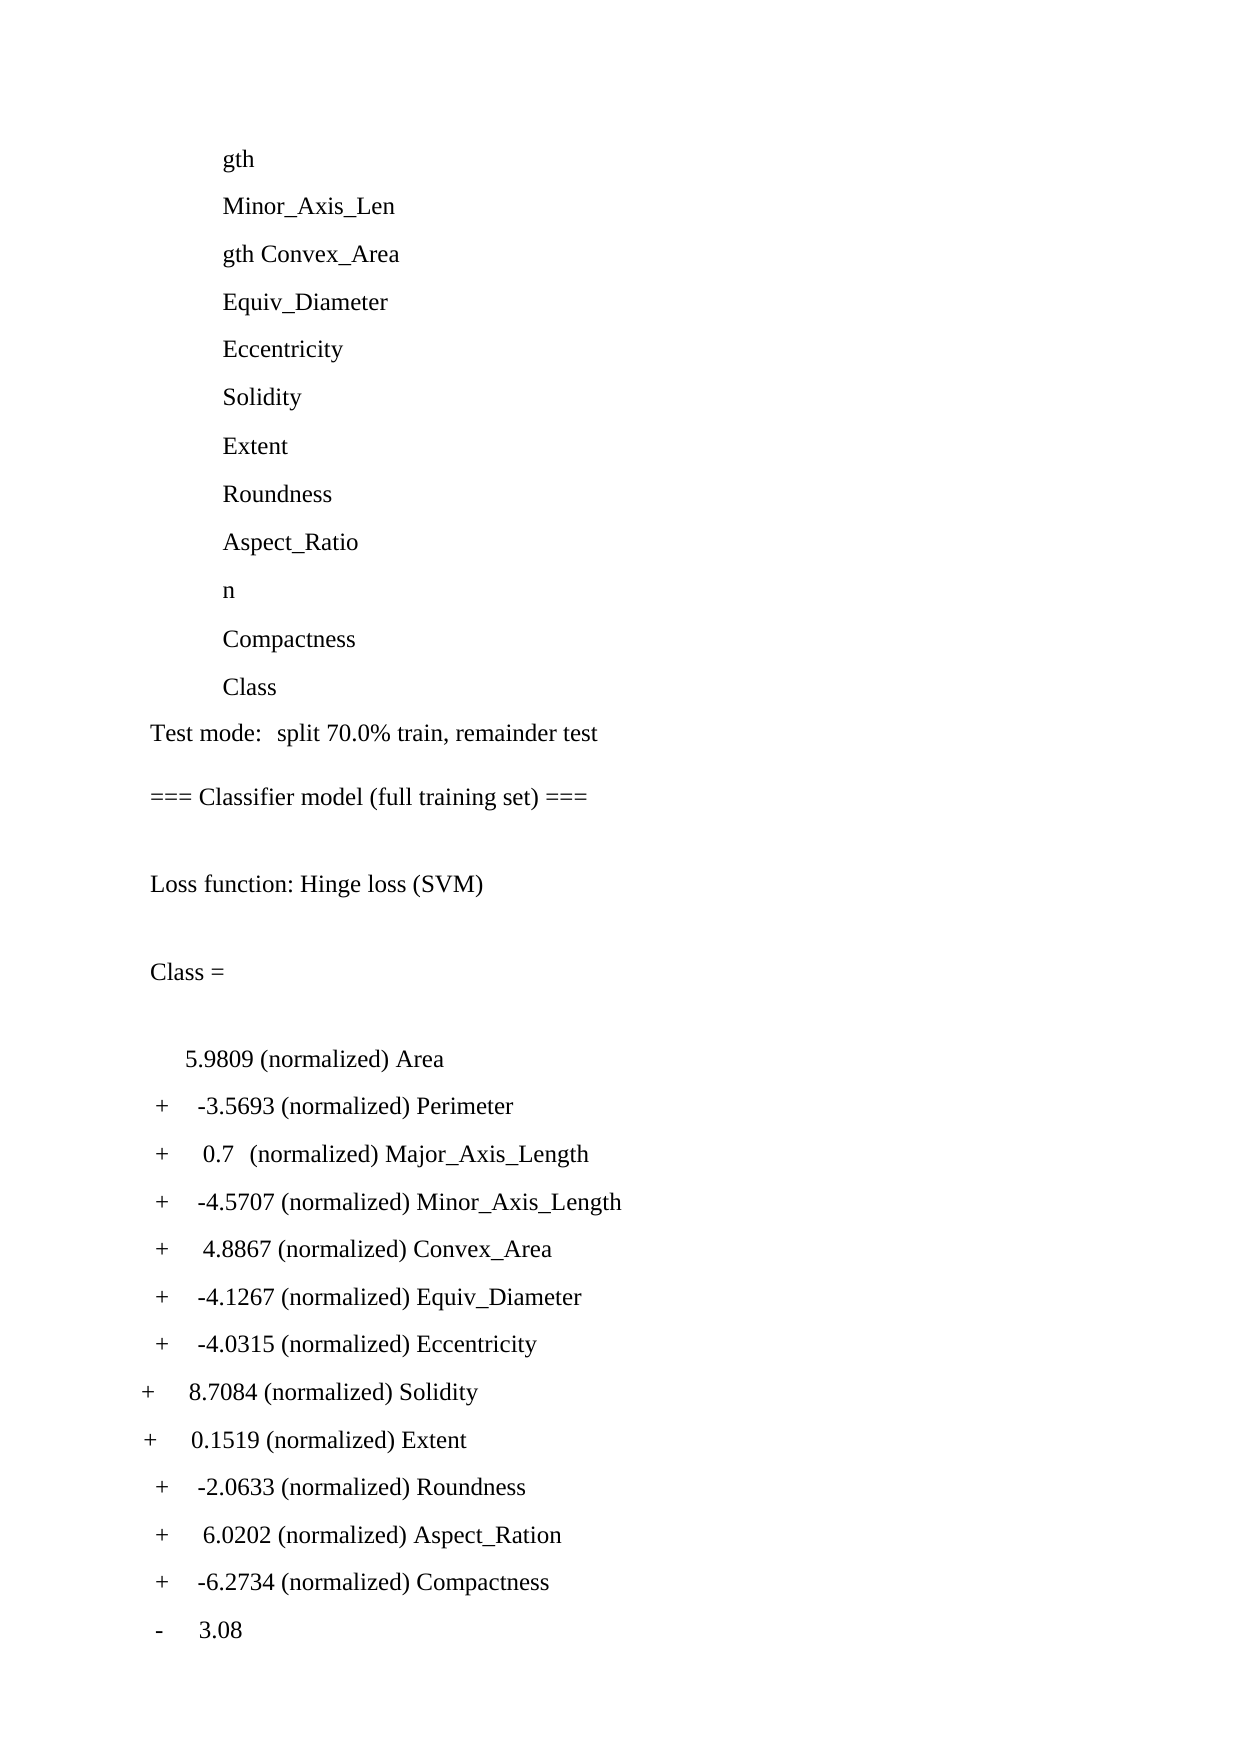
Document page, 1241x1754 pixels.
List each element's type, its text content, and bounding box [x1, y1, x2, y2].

text 5.9809 (normalized) Area [133, 1044, 495, 1072]
text - 3.08 [155, 1615, 1107, 1644]
text Extent Roundness Aspect_Ration Compactness Class [222, 431, 359, 701]
text Class = [150, 957, 1107, 985]
text + 6.0202 (normalized) Aspect_Ration [155, 1520, 1107, 1549]
text Loss function: Hinge loss (SVM) [150, 869, 1107, 898]
text Test mode: split 70.0% train, remainder test [150, 720, 1107, 747]
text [222, 144, 403, 411]
text + -4.1267 (normalized) Equiv_Diameter [155, 1282, 1107, 1311]
text + -4.5707 (normalized) Minor_Axis_Length [155, 1187, 1107, 1215]
text + -4.0315 (normalized) Eccentricity [155, 1329, 1107, 1358]
text === Classifier model (full training set) === [150, 782, 1107, 811]
text + -6.2734 (normalized) Compactness [155, 1567, 1107, 1596]
text + -2.0633 (normalized) Roundness [155, 1472, 1107, 1501]
text + -3.5693 (normalized) Perimeter [155, 1091, 1107, 1120]
text + 0.1519 (normalized) Extent [133, 1425, 476, 1453]
text + 0.7 (normalized) Major_Axis_Length [155, 1139, 1107, 1168]
text + 8.7084 (normalized) Solidity [133, 1377, 485, 1406]
text + 4.8867 (normalized) Convex_Area [155, 1234, 1107, 1263]
